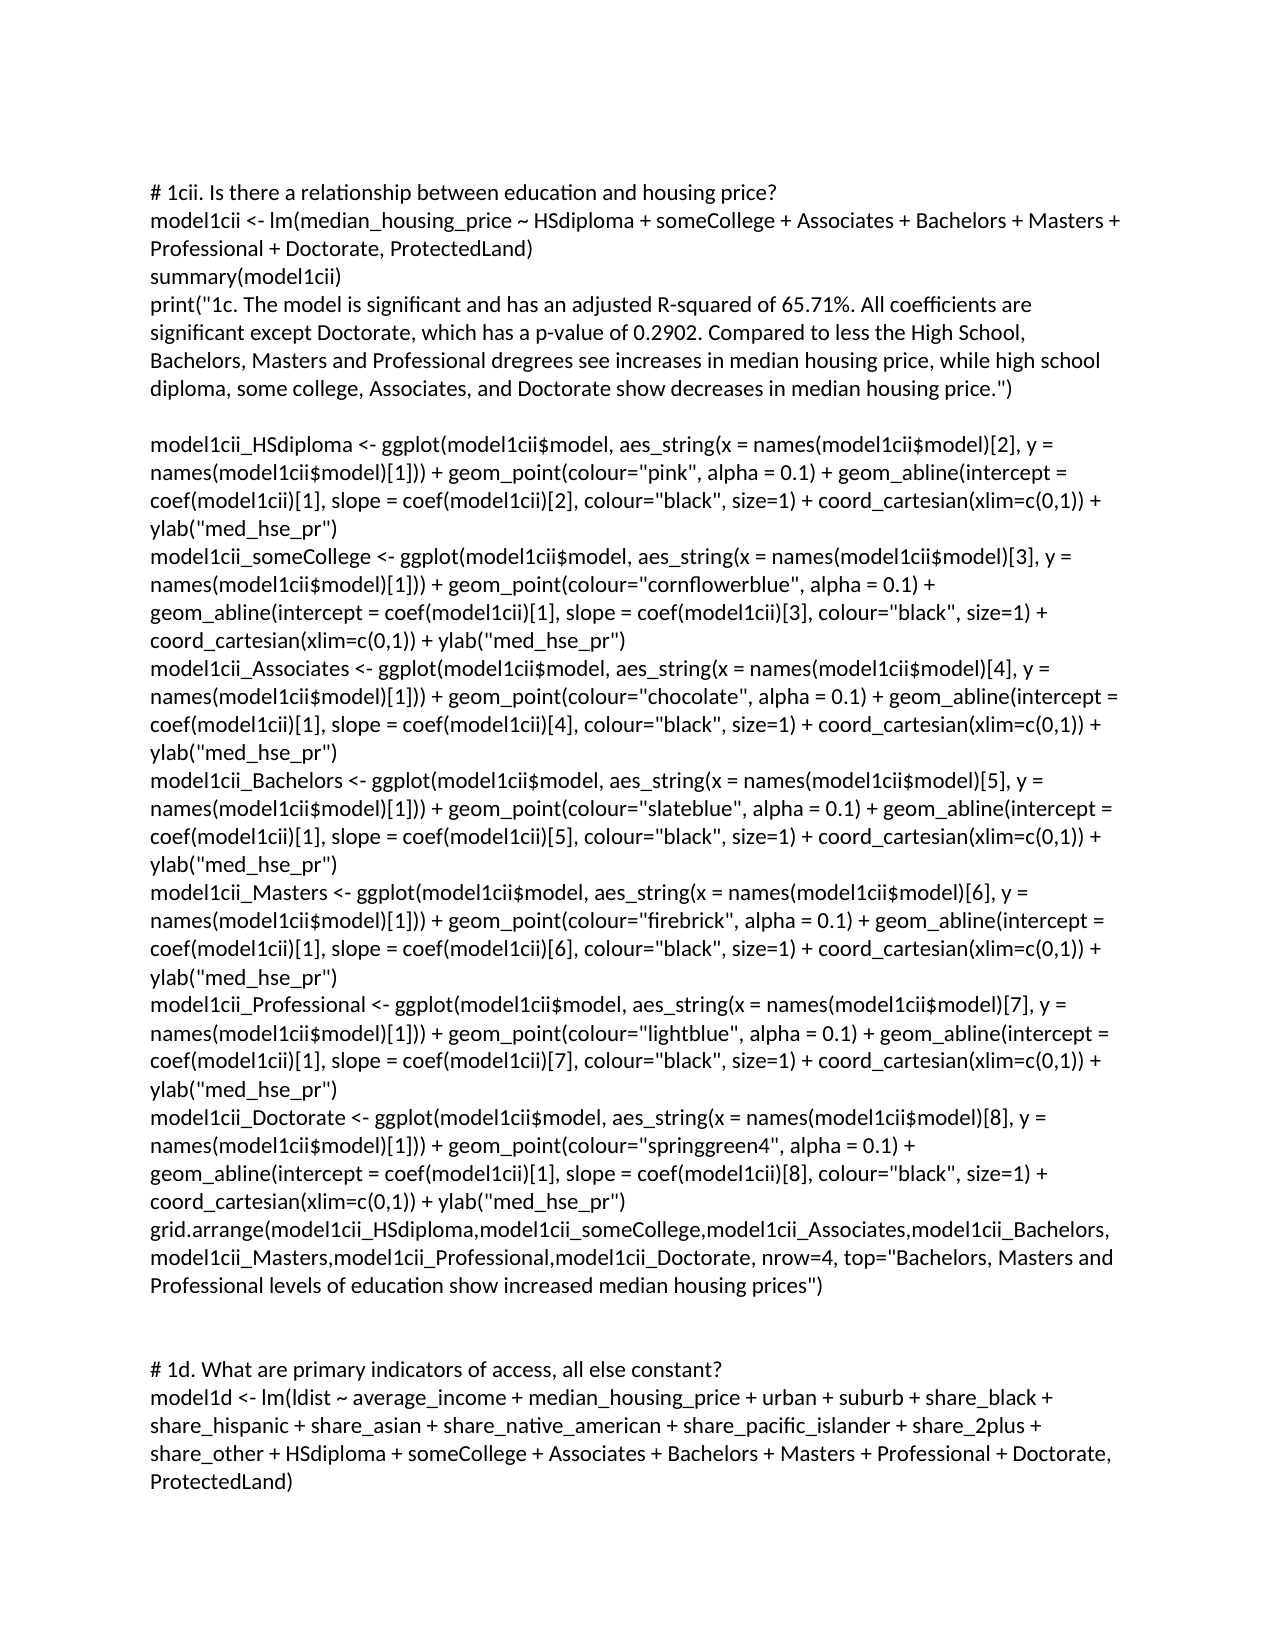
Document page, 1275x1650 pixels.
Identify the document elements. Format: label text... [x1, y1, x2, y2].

text # 1d. What are primary indicators of access, all else constant? [150, 1355, 1125, 1383]
text model1cii_Associates <- ggplot(model1cii$model, aes_string(x = names(model1cii$model)[4], y = names(model1cii$model)[1])) + geom_point(colour="chocolate", alpha = 0.1) + geom_abline(intercept = coef(model1cii)[1], slope = coef(model1cii)[4], colour="black", size=1) + coord_cartesian(xlim=c(0,1)) + ylab("med_hse_pr") [150, 654, 1125, 766]
text model1cii_Bachelors <- ggplot(model1cii$model, aes_string(x = names(model1cii$model)[5], y = names(model1cii$model)[1])) + geom_point(colour="slateblue", alpha = 0.1) + geom_abline(intercept = coef(model1cii)[1], slope = coef(model1cii)[5], colour="black", size=1) + coord_cartesian(xlim=c(0,1)) + ylab("med_hse_pr") [150, 766, 1125, 878]
text model1cii_HSdiploma <- ggplot(model1cii$model, aes_string(x = names(model1cii$model)[2], y = names(model1cii$model)[1])) + geom_point(colour="pink", alpha = 0.1) + geom_abline(intercept = coef(model1cii)[1], slope = coef(model1cii)[2], colour="black", size=1) + coord_cartesian(xlim=c(0,1)) + ylab("med_hse_pr") [150, 430, 1125, 542]
text model1cii_Doctorate <- ggplot(model1cii$model, aes_string(x = names(model1cii$model)[8], y = names(model1cii$model)[1])) + geom_point(colour="springgreen4", alpha = 0.1) + geom_abline(intercept = coef(model1cii)[1], slope = coef(model1cii)[8], colour="black", size=1) + coord_cartesian(xlim=c(0,1)) + ylab("med_hse_pr") [150, 1103, 1125, 1215]
text model1cii_someCollege <- ggplot(model1cii$model, aes_string(x = names(model1cii$model)[3], y = names(model1cii$model)[1])) + geom_point(colour="cornflowerblue", alpha = 0.1) + geom_abline(intercept = coef(model1cii)[1], slope = coef(model1cii)[3], colour="black", size=1) + coord_cartesian(xlim=c(0,1)) + ylab("med_hse_pr") [150, 542, 1125, 654]
text model1cii_Masters <- ggplot(model1cii$model, aes_string(x = names(model1cii$model)[6], y = names(model1cii$model)[1])) + geom_point(colour="firebrick", alpha = 0.1) + geom_abline(intercept = coef(model1cii)[1], slope = coef(model1cii)[6], colour="black", size=1) + coord_cartesian(xlim=c(0,1)) + ylab("med_hse_pr") [150, 878, 1125, 991]
text print("1c. The model is significant and has an adjusted R-squared of 65.71%. All coefficients are significant except Doctorate, which has a p-value of 0.2902. Compared to less the High School, Bachelors, Masters and Professional dregrees see increases in median housing price, while high school diploma, some college, Associates, and Doctorate show decreases in median housing price.") [150, 290, 1125, 402]
text # 1cii. Is there a relationship between education and housing price? [150, 178, 1125, 206]
text model1d <- lm(ldist ~ average_income + median_housing_price + urban + suburb + share_black + share_hispanic + share_asian + share_native_american + share_pacific_islander + share_2plus + share_other + HSdiploma + someCollege + Associates + Bachelors + Masters + Professional + Doctorate, ProtectedLand) [150, 1383, 1125, 1495]
text model1cii <- lm(median_housing_price ~ HSdiploma + someCollege + Associates + Bachelors + Masters + Professional + Doctorate, ProtectedLand) [150, 206, 1125, 262]
text model1cii_Professional <- ggplot(model1cii$model, aes_string(x = names(model1cii$model)[7], y = names(model1cii$model)[1])) + geom_point(colour="lightblue", alpha = 0.1) + geom_abline(intercept = coef(model1cii)[1], slope = coef(model1cii)[7], colour="black", size=1) + coord_cartesian(xlim=c(0,1)) + ylab("med_hse_pr") [150, 991, 1125, 1103]
text summary(model1cii) [150, 262, 1125, 290]
text grid.arrange(model1cii_HSdiploma,model1cii_someCollege,model1cii_Associates,model1cii_Bachelors,model1cii_Masters,model1cii_Professional,model1cii_Doctorate, nrow=4, top="Bachelors, Masters and Professional levels of education show increased median housing prices") [150, 1215, 1125, 1299]
